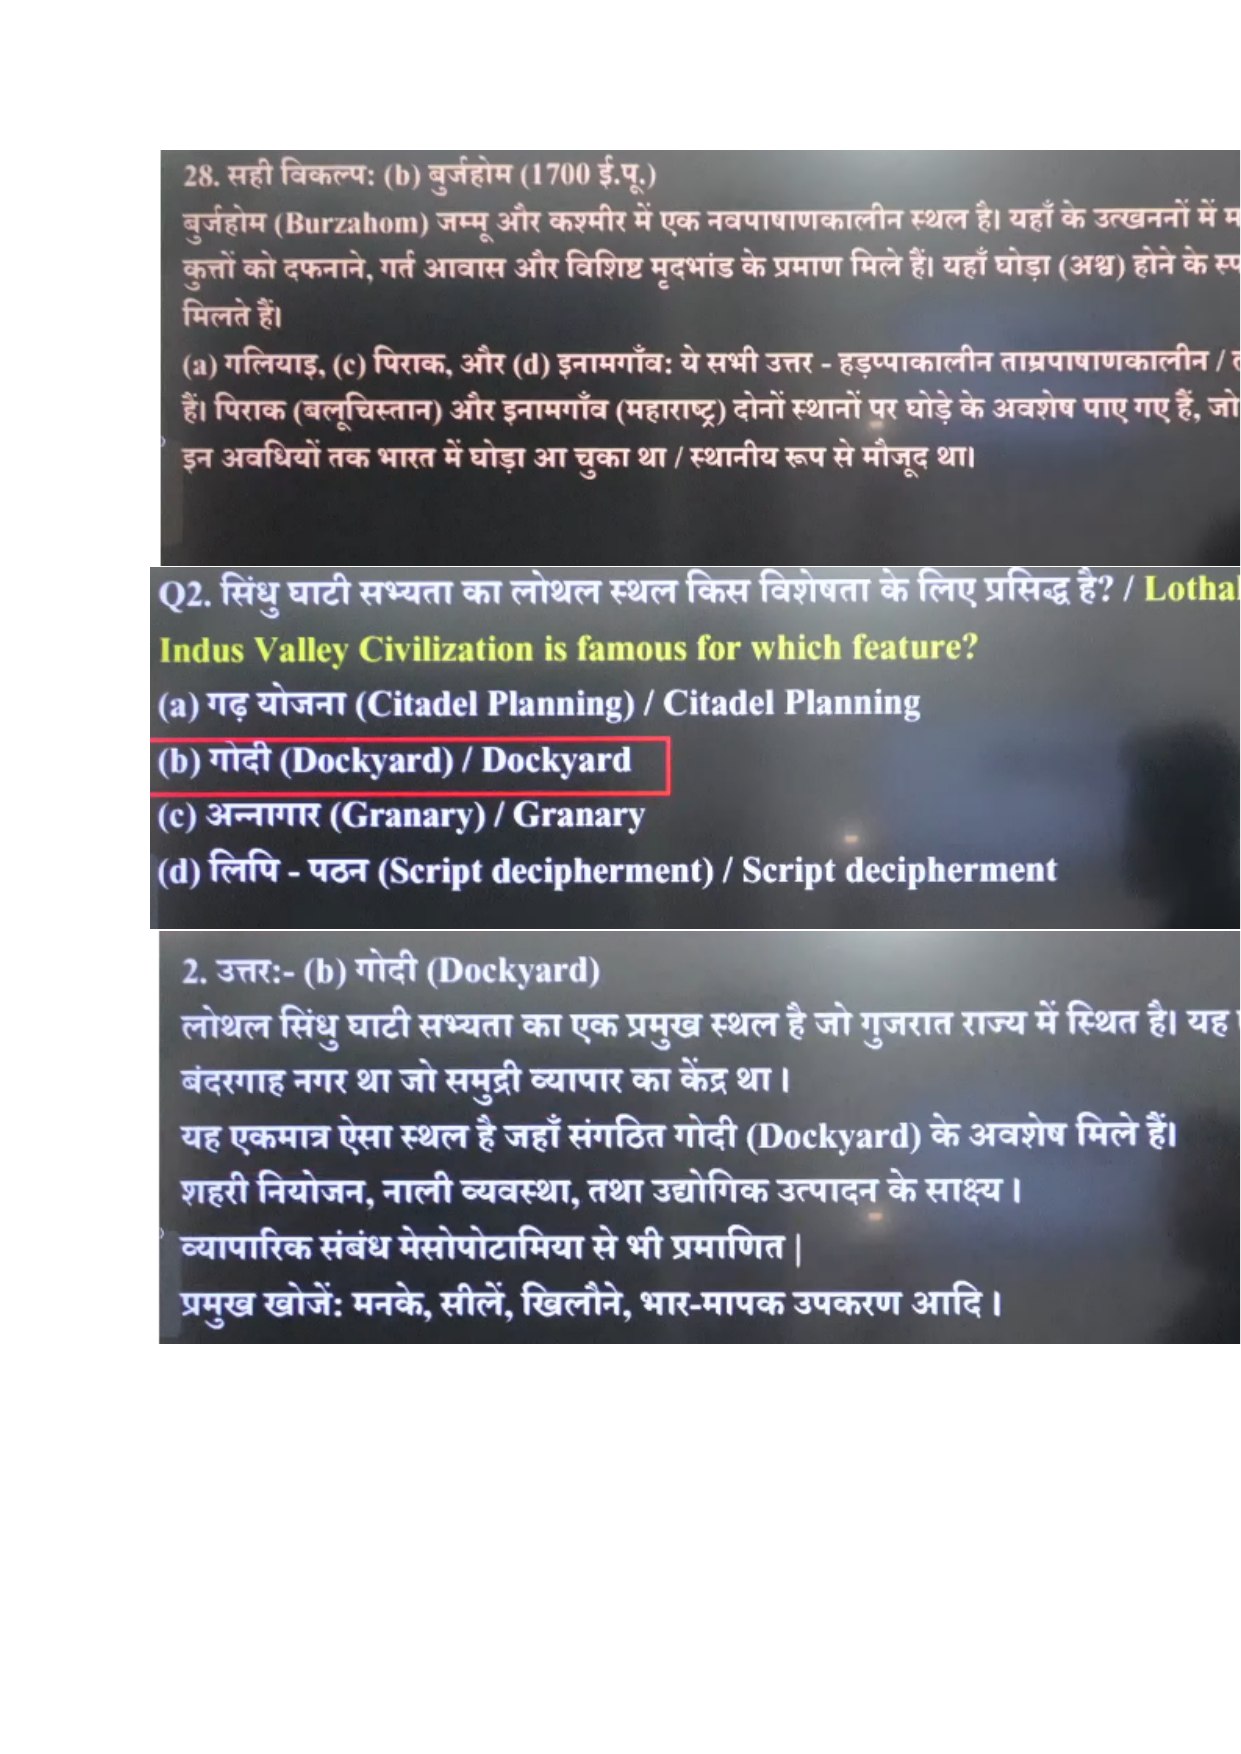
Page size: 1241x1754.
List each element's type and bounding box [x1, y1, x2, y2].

picture [150, 150, 1241, 566]
picture [150, 931, 1241, 1344]
picture [150, 567, 1241, 929]
